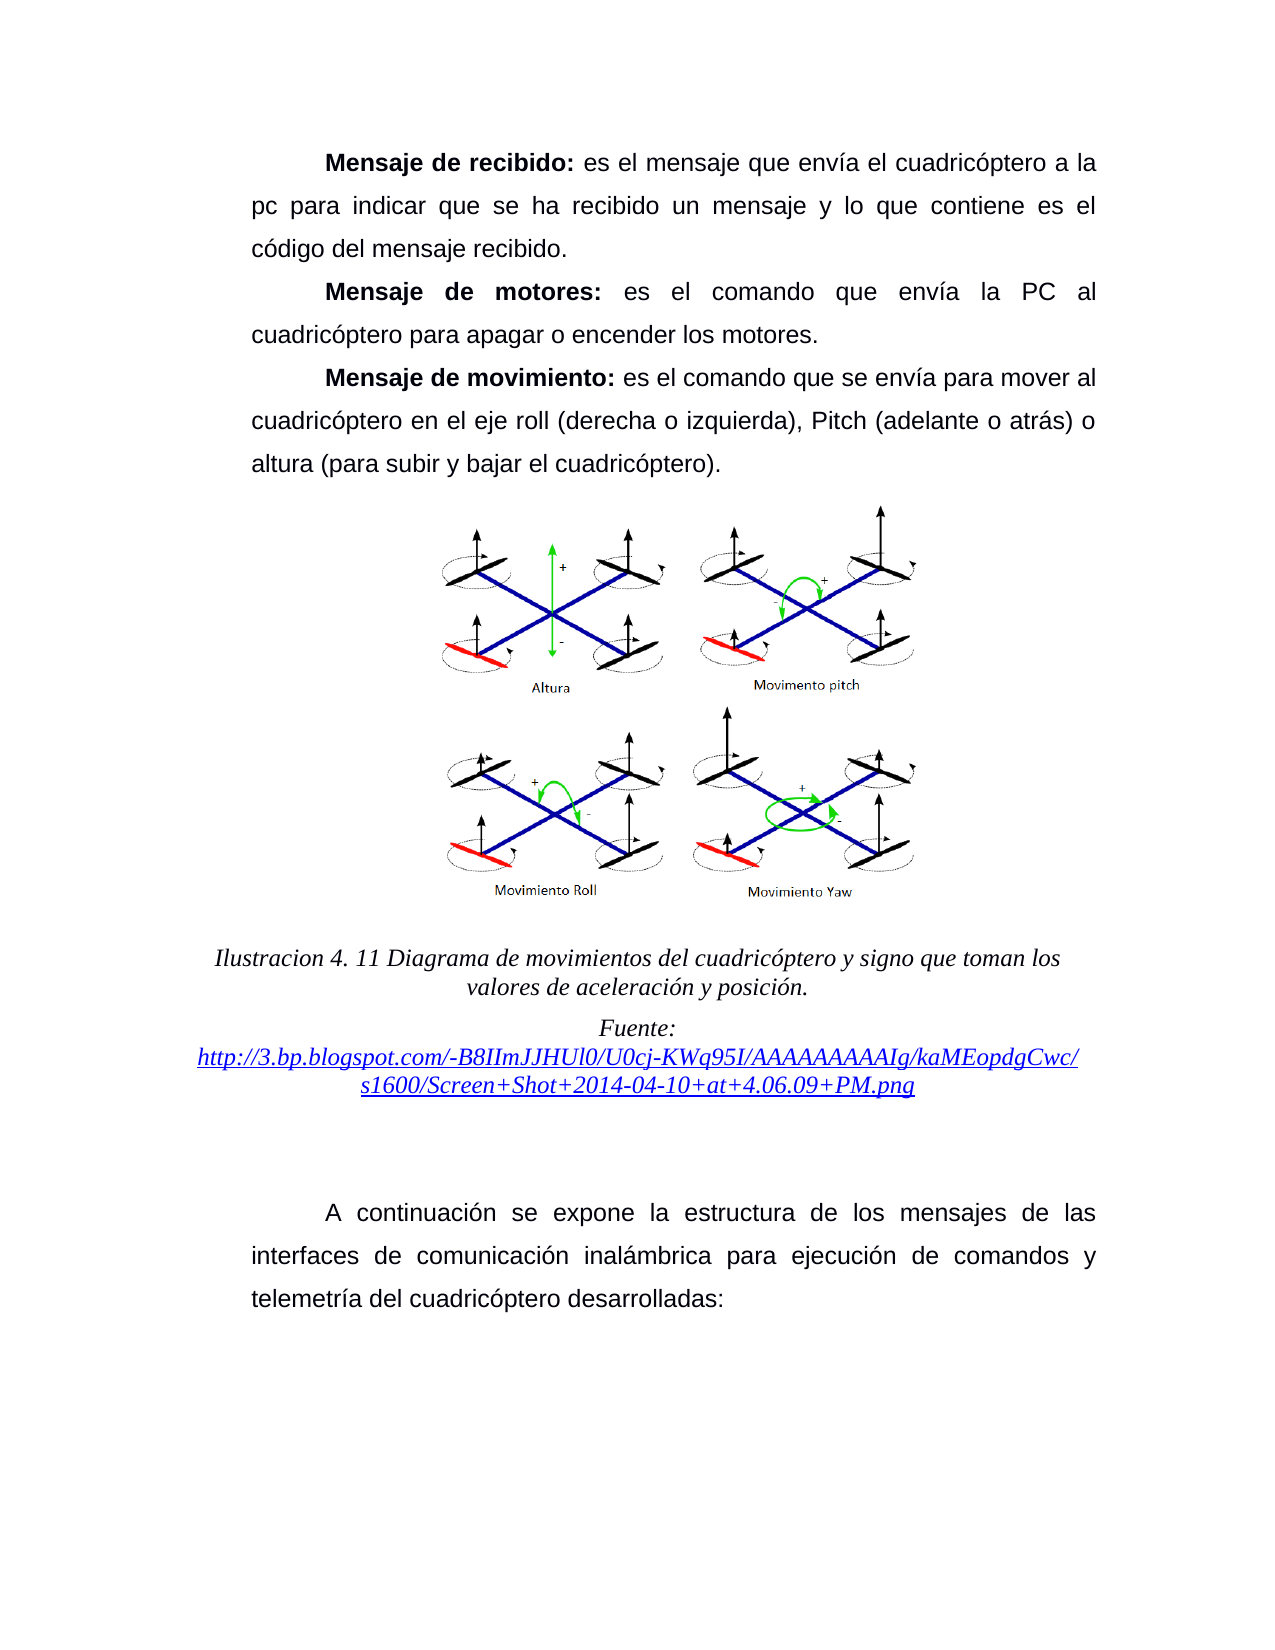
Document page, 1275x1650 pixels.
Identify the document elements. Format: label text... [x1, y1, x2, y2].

text Mensaje de movimiento: es el comando que se envía para mover al cuadricóptero en el eje roll (derecha o izquierda), Pitch (adelante o atrás) o altura (para subir y bajar el cuadricóptero). [251, 435, 1098, 478]
text Mensaje de motores: es el comando que envía la PC al cuadricóptero para apagar o encender los motores. [251, 277, 1098, 349]
text A continuación se expone la estructura de los mensajes de las interfaces de comunicación inalámbrica para ejecución de comandos y telemetría del cuadricóptero desarrolladas: [251, 1198, 1098, 1241]
picture [414, 492, 935, 916]
text Fuente: http://3.bp.blogspot.com/-B8IImJJHUl0/U0cj-KWq95I/AAAAAAAAAIg/kaMEopdgCwc/s1600/Screen+Shot+2014-04-10+at+4.06.09+PM.png [177, 1013, 599, 1099]
text Mensaje de movimiento: es el comando que se envía para mover al cuadricóptero en el eje roll (derecha o izquierda), Pitch (adelante o atrás) o altura (para subir y bajar el cuadricóptero). [251, 363, 1098, 406]
text A continuación se expone la estructura de los mensajes de las interfaces de comunicación inalámbrica para ejecución de comandos y telemetría del cuadricóptero desarrolladas: [251, 1270, 1098, 1313]
text Fuente: http://3.bp.blogspot.com/-B8IImJJHUl0/U0cj-KWq95I/AAAAAAAAAIg/kaMEopdgCwc/s1600/Screen+Shot+2014-04-10+at+4.06.09+PM.png [676, 1013, 1098, 1099]
text Mensaje de recibido: es el mensaje que envía el cuadricóptero a la pc para indicar que se ha recibido un mensaje y lo que contiene es el código del mensaje recibido. [251, 219, 1098, 263]
text Mensaje de recibido: es el mensaje que envía el cuadricóptero a la pc para indicar que se ha recibido un mensaje y lo que contiene es el código del mensaje recibido. [251, 148, 1098, 191]
